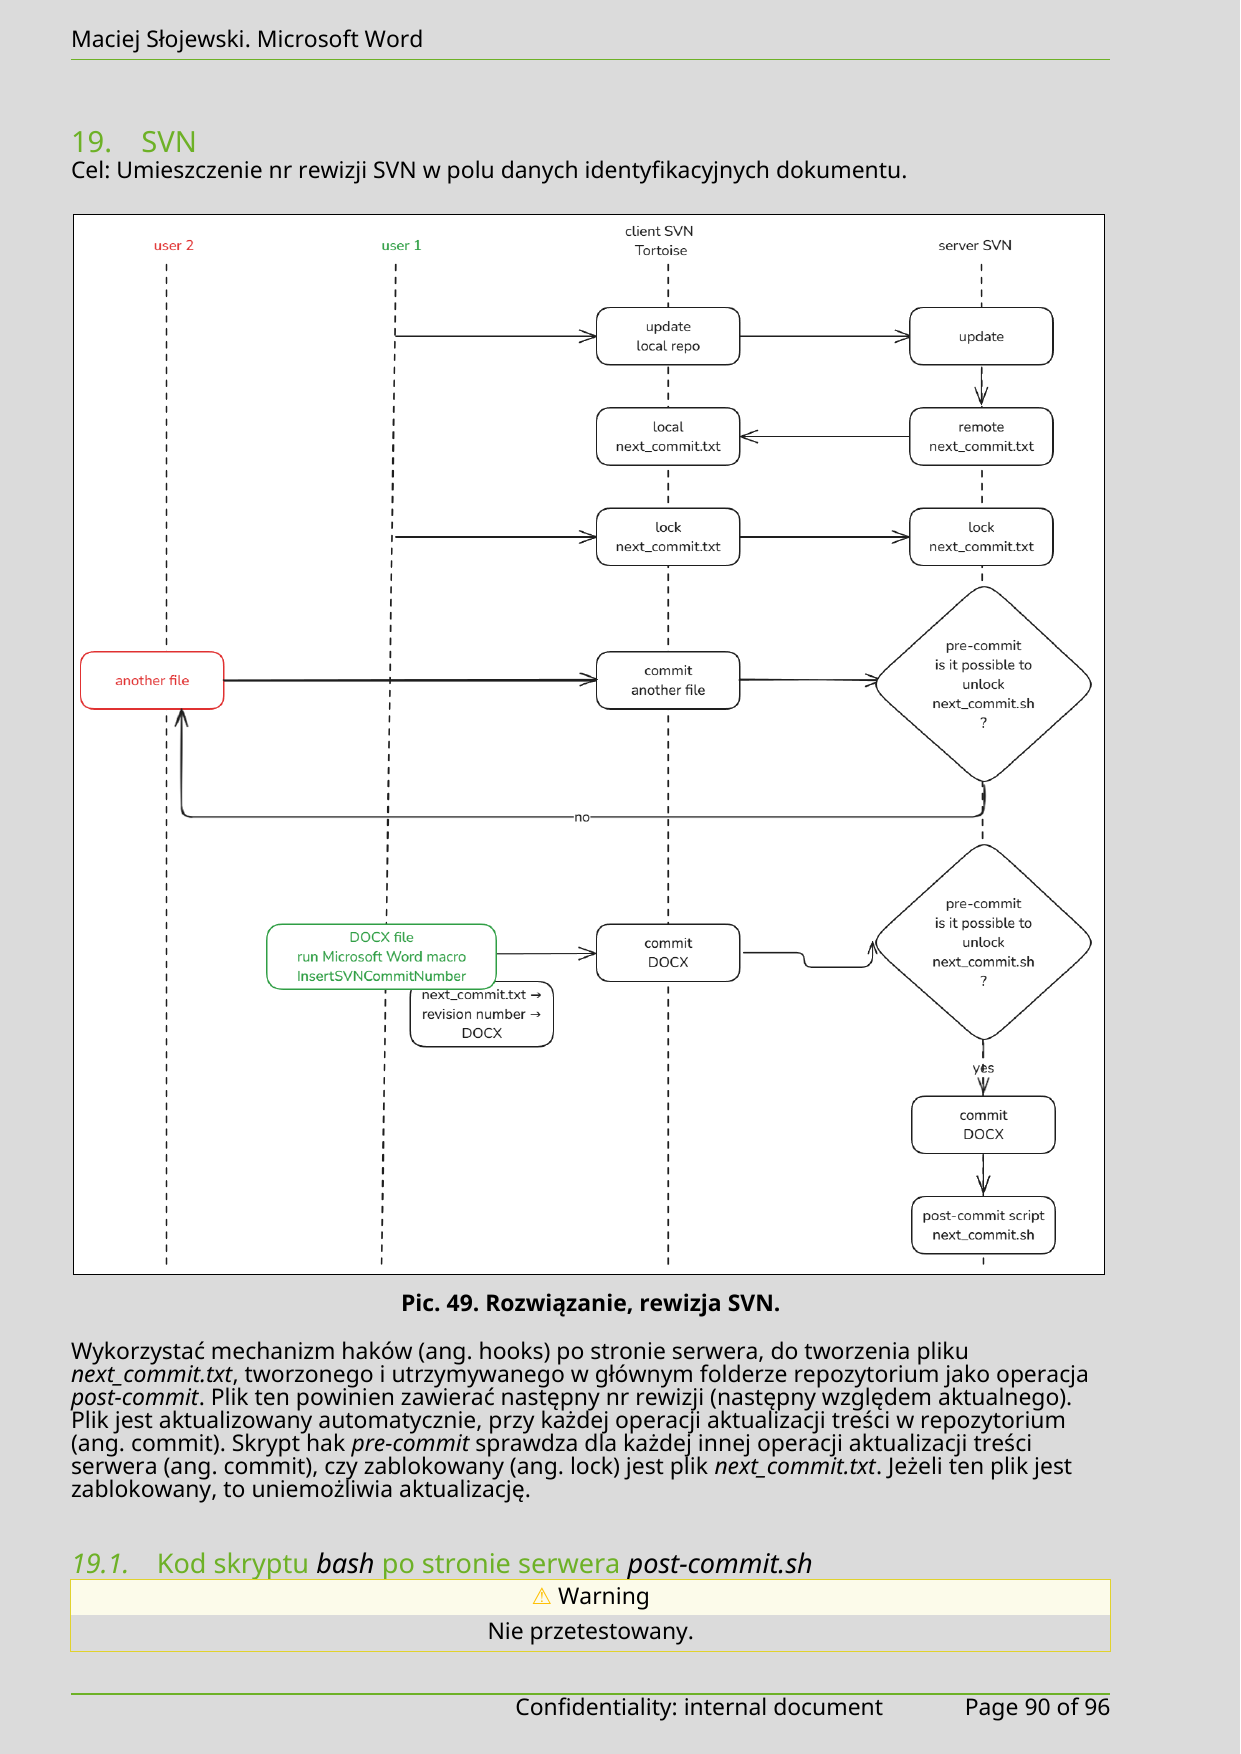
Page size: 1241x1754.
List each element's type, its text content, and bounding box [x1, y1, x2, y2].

table_cell Nie przetestowany. [71, 1615, 1110, 1651]
subtitle Kod skryptu bash po stronie serwera post-commit.sh [71, 1552, 1110, 1579]
picture [74, 215, 1104, 1274]
text Wykorzystać mechanizm haków (ang. hooks) po stronie serwera, do tworzenia pliku next_commit.txt, tworzonego i utrzymywanego w głównym folderze repozytorium jako operacja post-commit. Plik ten powinien zawierać następny nr rewizji (następny względem aktualnego). Plik jest aktualizowany automatycznie, przy każdej operacji aktualizacji treści w repozytorium (ang. commit). Skrypt hak pre-commit sprawdza dla każdej innej operacji aktualizacji treści serwera (ang. commit), czy zablokowany (ang. lock) jest plik next_commit.txt. Jeżeli ten plik jest zablokowany, to uniemożliwia aktualizację. [71, 1341, 1110, 1502]
subtitle SVN [71, 121, 1110, 161]
text Cel: Umieszczenie nr rewizji SVN w polu danych identyfikacyjnych dokumentu. [71, 161, 1110, 183]
text Pic. 49. Rozwiązanie, rewizja SVN. [source: 20250401_SVN_DOCX.excalidraw] [71, 1293, 1110, 1316]
table_header ⚠ Warning [71, 1580, 1110, 1615]
